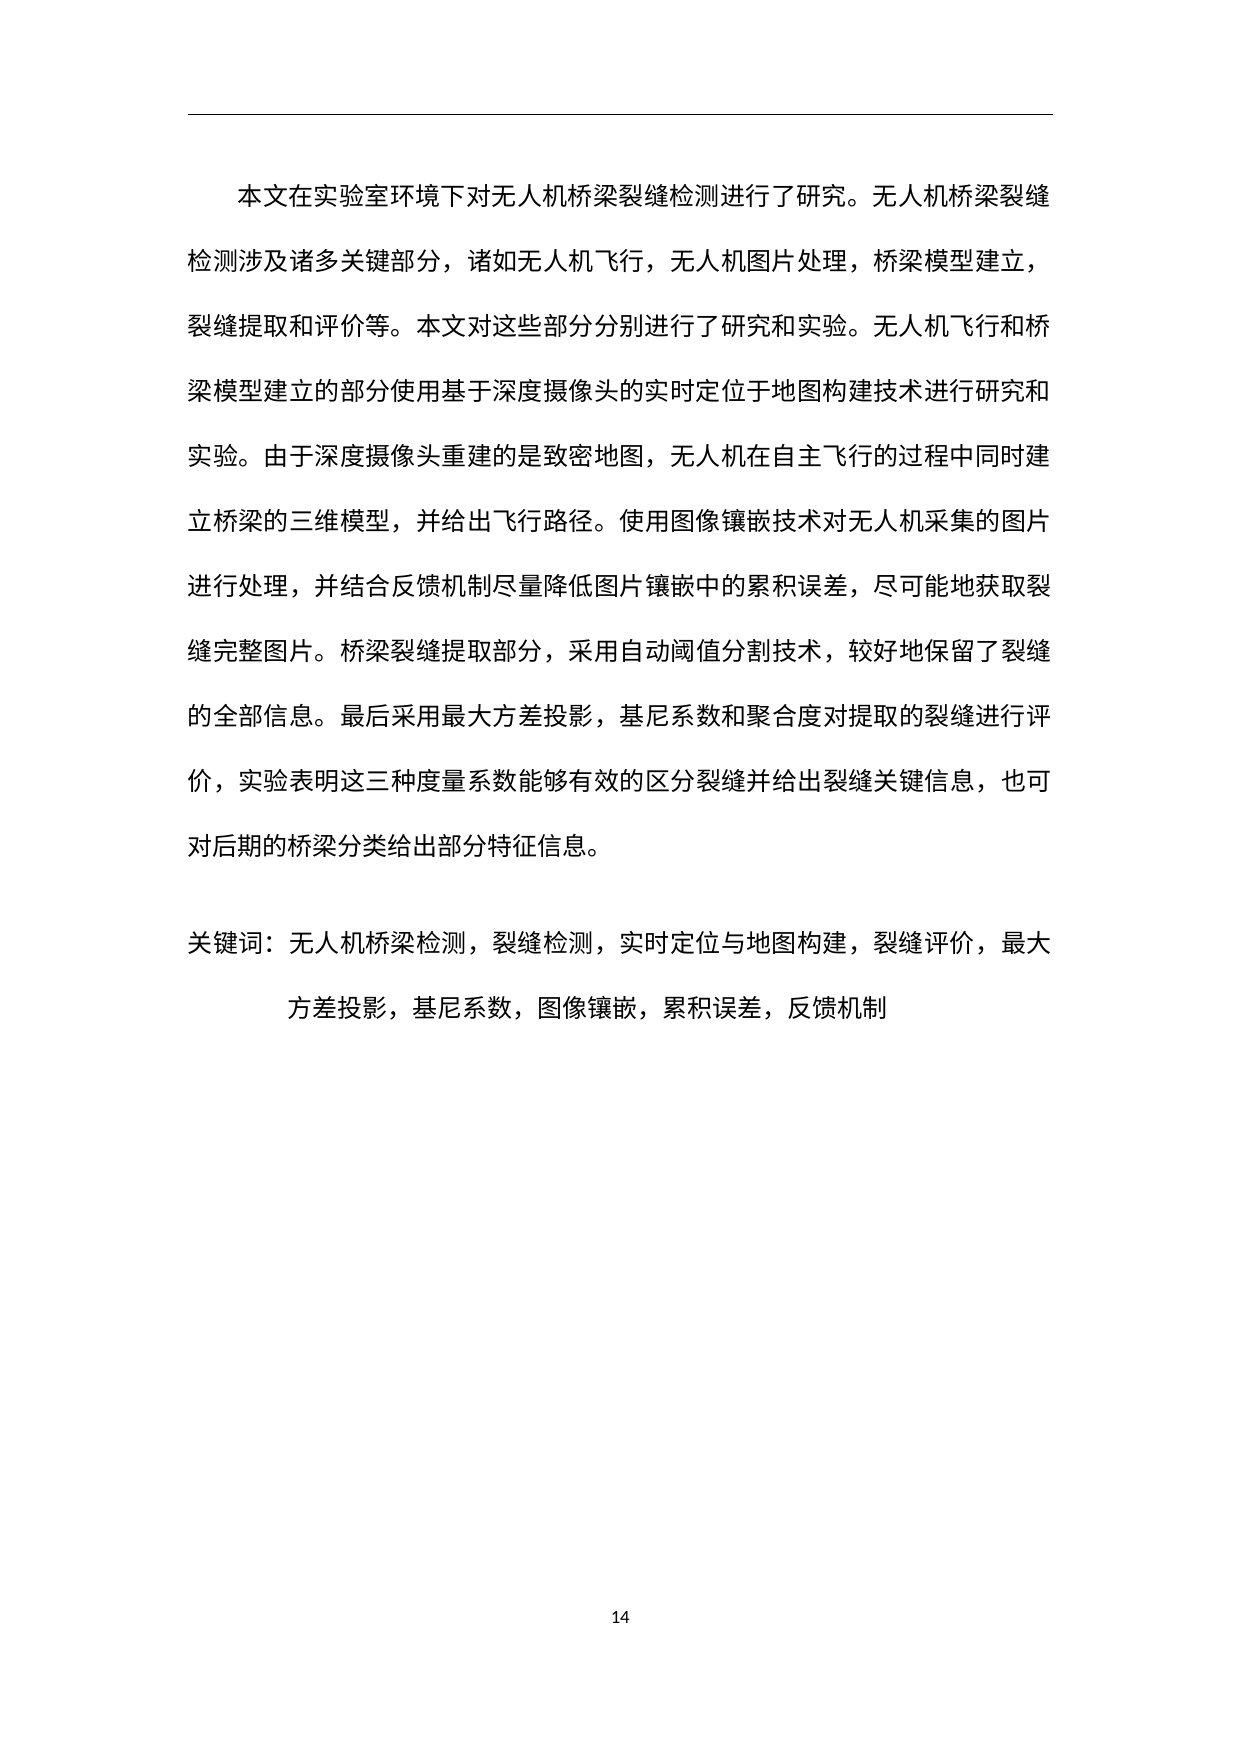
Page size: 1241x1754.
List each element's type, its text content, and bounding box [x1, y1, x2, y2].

text 本文在实验室环境下对无人机桥梁裂缝检测进行了研究。无人机桥梁裂缝检测涉及诸多关键部分，诸如无人机飞行，无人机图片处理，桥梁模型建立，裂缝提取和评价等。本文对这些部分分别进行了研究和实验。无人机飞行和桥梁模型建立的部分使用基于深度摄像头的实时定位于地图构建技术进行研究和实验。由于深度摄像头重建的是致密地图，无人机在自主飞行的过程中同时建立桥梁的三维模型，并给出飞行路径。使用图像镶嵌技术对无人机采集的图片进行处理，并结合反馈机制尽量降低图片镶嵌中的累积误差，尽可能地获取裂缝完整图片。桥梁裂缝提取部分，采用自动阈值分割技术，较好地保留了裂缝的全部信息。最后采用最大方差投影，基尼系数和聚合度对提取的裂缝进行评价，实验表明这三种度量系数能够有效的区分裂缝并给出裂缝关键信息，也可对后期的桥梁分类给出部分特征信息。 [187, 162, 1053, 877]
text 关键词：无人机桥梁检测，裂缝检测，实时定位与地图构建，裂缝评价，最大方差投影，基尼系数，图像镶嵌，累积误差，反馈机制 [187, 909, 1053, 1039]
